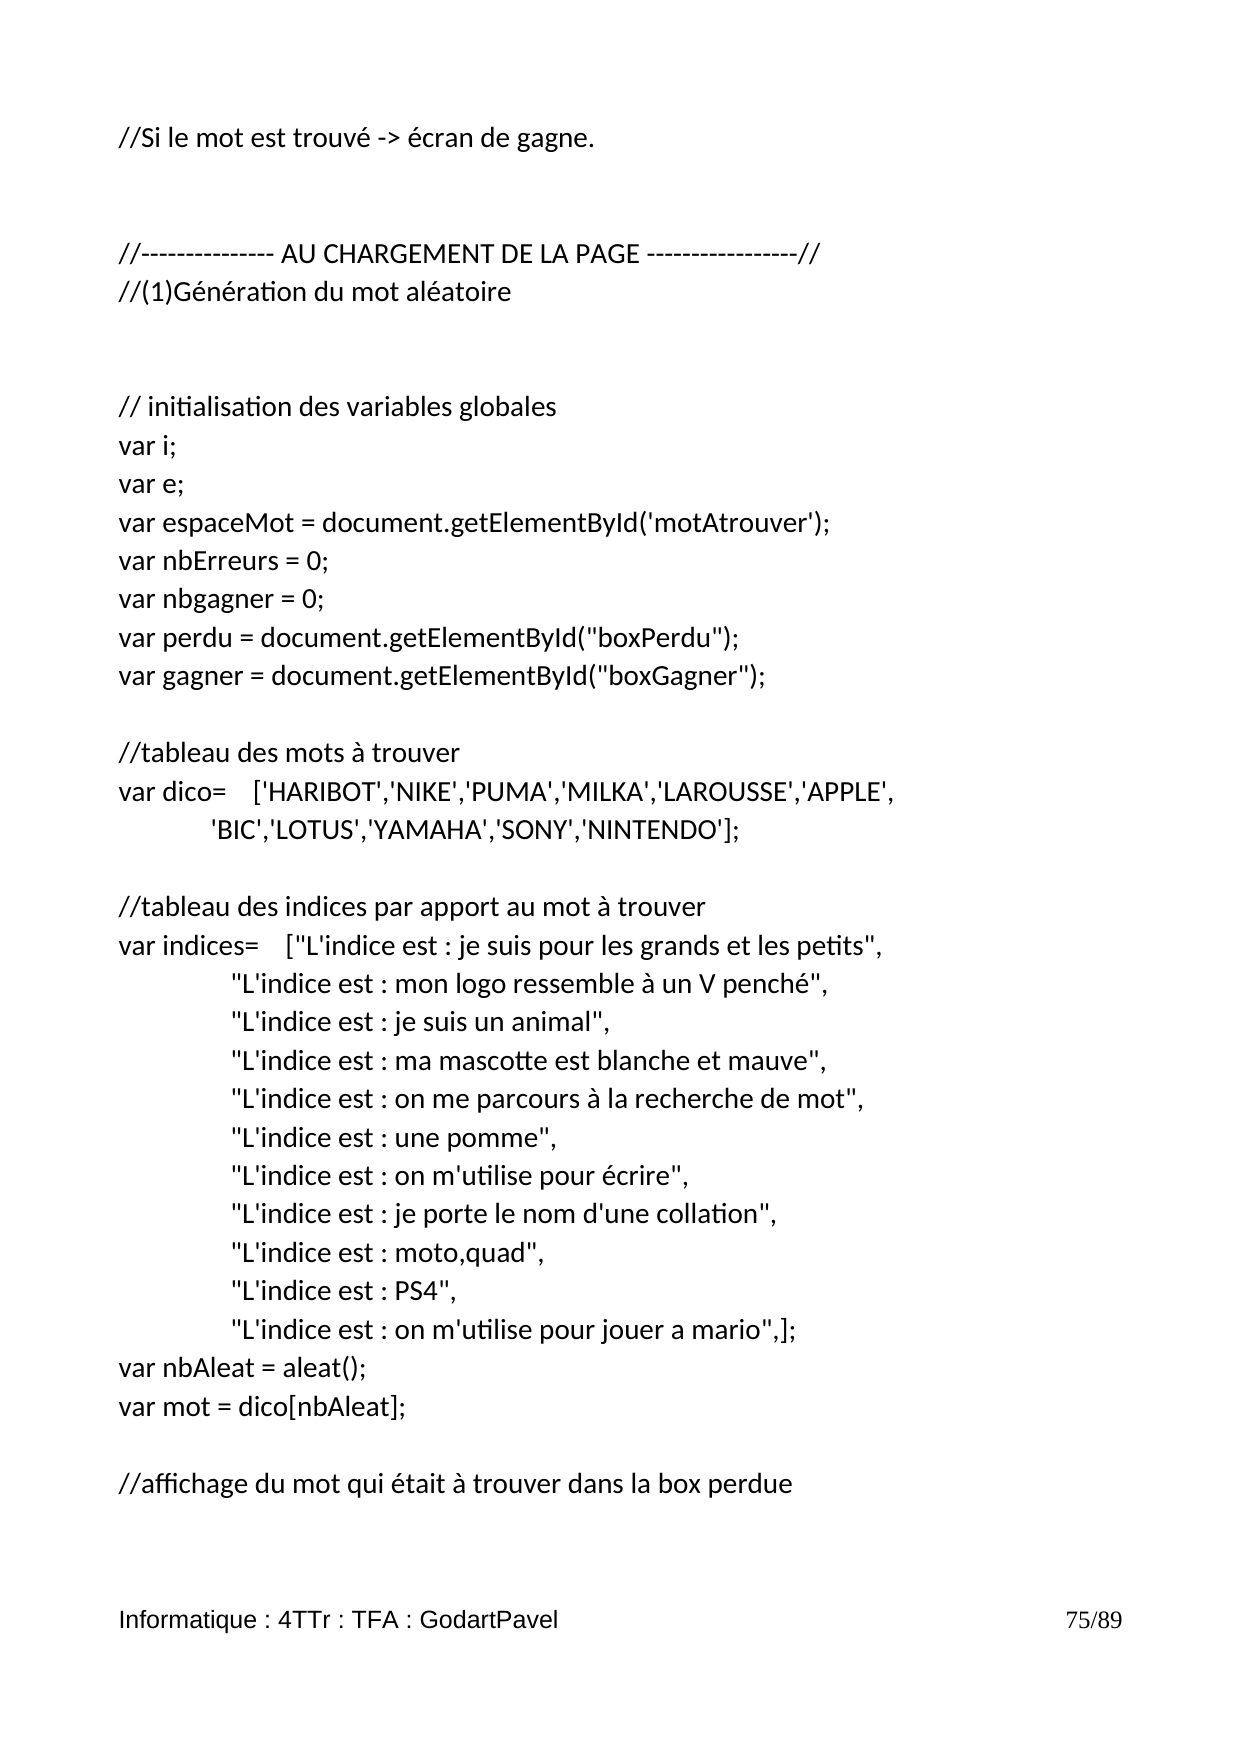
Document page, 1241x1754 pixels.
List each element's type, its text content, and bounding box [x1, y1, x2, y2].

text var nbErreurs = 0; [118, 542, 1123, 578]
text //tableau des indices par apport au mot à trouver [118, 888, 1123, 924]
text //tableau des mots à trouver [118, 734, 1123, 770]
text "L'indice est : je porte le nom d'une collation", [118, 1196, 1123, 1231]
text "L'indice est : moto,quad", [118, 1234, 1123, 1270]
text "L'indice est : je suis un animal", [118, 1003, 1123, 1039]
text //Si le mot est trouvé -> écran de gagne. [118, 119, 1123, 155]
text "L'indice est : on me parcours à la recherche de mot", [118, 1080, 1123, 1116]
text //affichage du mot qui était à trouver dans la box perdue [118, 1465, 1123, 1500]
text //(1)Génération du mot aléatoire [118, 273, 1123, 309]
text "L'indice est : on m'utilise pour jouer a mario",]; [118, 1311, 1123, 1347]
text var perdu = document.getElementById("boxPerdu"); [118, 619, 1123, 655]
text "L'indice est : on m'utilise pour écrire", [118, 1157, 1123, 1193]
text var nbAleat = aleat(); [118, 1349, 1123, 1385]
text 'BIC','LOTUS','YAMAHA','SONY','NINTENDO']; [118, 811, 1123, 847]
text var i; [118, 427, 1123, 462]
text var nbgagner = 0; [118, 581, 1123, 616]
text "L'indice est : PS4", [118, 1272, 1123, 1308]
text var mot = dico[nbAleat]; [118, 1388, 1123, 1423]
text // initialisation des variables globales [118, 388, 1123, 424]
text //--------------- AU CHARGEMENT DE LA PAGE -----------------// [118, 235, 1123, 270]
text var dico= ['HARIBOT','NIKE','PUMA','MILKA','LAROUSSE','APPLE', [118, 773, 1123, 808]
text "L'indice est : ma mascotte est blanche et mauve", [118, 1042, 1123, 1077]
text "L'indice est : une pomme", [118, 1119, 1123, 1154]
text var gagner = document.getElementById("boxGagner"); [118, 657, 1123, 693]
text var indices= ["L'indice est : je suis pour les grands et les petits", [118, 927, 1123, 962]
text "L'indice est : mon logo ressemble à un V penché", [118, 965, 1123, 1001]
text var espaceMot = document.getElementById('motAtrouver'); [118, 504, 1123, 539]
text var e; [118, 465, 1123, 501]
